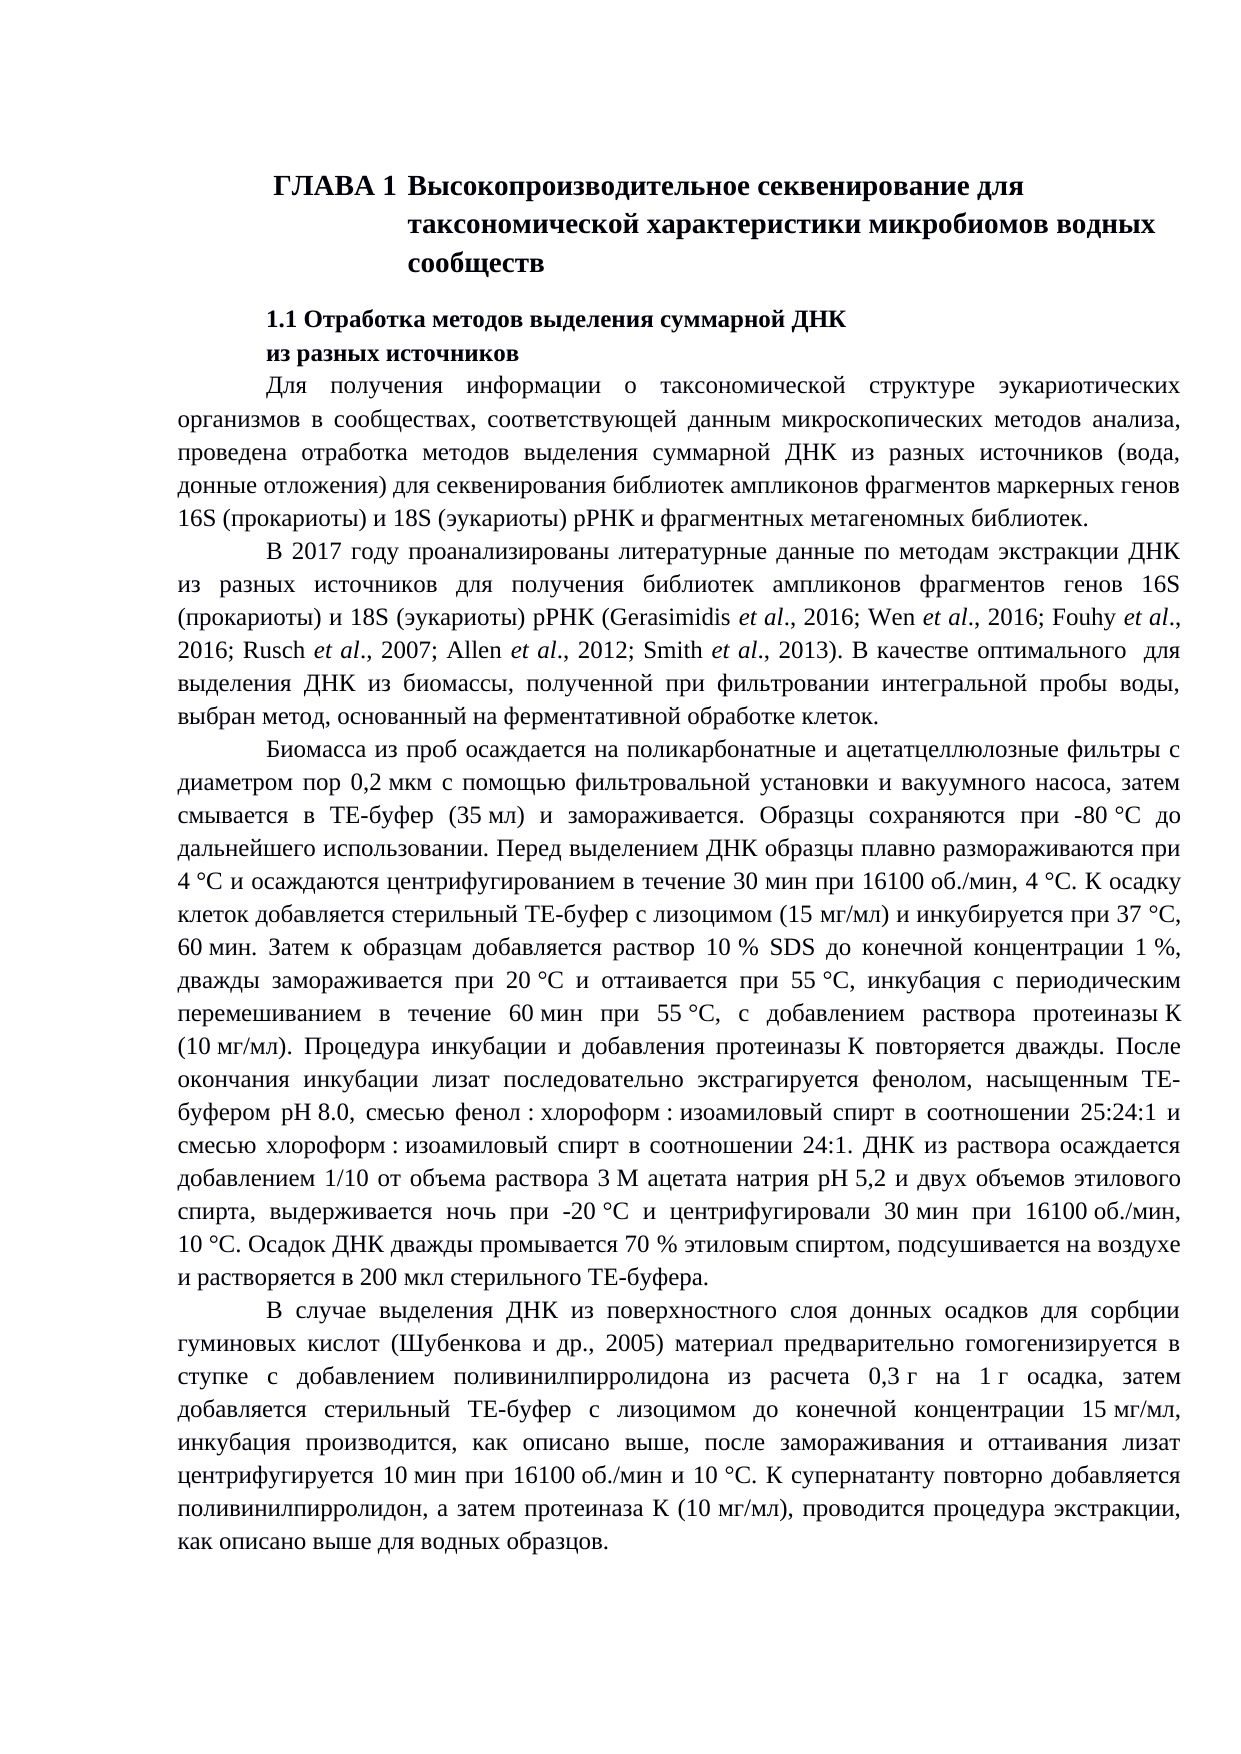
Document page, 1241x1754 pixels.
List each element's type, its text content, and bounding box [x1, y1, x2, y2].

text В 2017 году проанализированы литературные данные по методам экстракции ДНК из разных источников для получения библиотек ампликонов фрагментов генов 16S (прокариоты) и 18S (эукариоты) рРНК (Gerasimidis et al., 2016; Wen et al., 2016; Fouhy et al., 2016; Rusch et al., 2007; Allen et al., 2012; Smith et al., 2013). В качестве оптимального для выделения ДНК из биомассы, полученной при фильтровании интегральной пробы воды, выбран метод, основанный на ферментативной обработке клеток. [177, 536, 1181, 729]
text Биомасса из проб осаждается на поликарбонатные и ацетатцеллюлозные фильтры с диаметром пор 0,2 мкм с помощью фильтровальной установки и вакуумного насоса, затем смывается в ТЕ-буфер (35 мл) и замораживается. Образцы сохраняются при -80 °С до дальнейшего использовании. Перед выделением ДНК образцы плавно размораживаются при 4 °С и осаждаются центрифугированием в течение 30 мин при 16100 об./мин, 4 °С. К осадку клеток добавляется стерильный ТЕ-буфер с лизоцимом (15 мг/мл) и инкубируется при 37 °С, 60 мин. Затем к образцам добавляется раствор 10 % SDS до конечной концентрации 1 %, дважды замораживается при 20 °С и оттаивается при 55 °С, инкубация с периодическим перемешиванием в течение 60 мин при 55 °С, с добавлением раствора протеиназы К (10 мг/мл). Процедура инкубации и добавления протеиназы К повторяется дважды. После окончания инкубации лизат последовательно экстрагируется фенолом, насыщенным ТЕ-буфером рН 8.0, смесью фенол : хлороформ : изоамиловый спирт в соотношении 25:24:1 и смесью хлороформ : изоамиловый спирт в соотношении 24:1. ДНК из раствора осаждается добавлением 1/10 от объема раствора 3 М ацетата натрия рН 5,2 и двух объемов этилового спирта, выдерживается ночь при -20 °С и центрифугировали 30 мин при 16100 об./мин, 10 °С. Осадок ДНК дважды промывается 70 % этиловым спиртом, подсушивается на воздухе и растворяется в 200 мкл стерильного ТЕ-буфера. [177, 734, 1181, 1291]
subtitle Высокопроизводительное секвенирование для таксономической характеристики микробиомов водных сообществ [266, 168, 1181, 279]
text Для получения информации о таксономической структуре эукариотических организмов в сообществах, соответствующей данным микроскопических методов анализа, проведена отработка методов выделения суммарной ДНК из разных источников (вода, донные отложения) для секвенирования библиотек ампликонов фрагментов маркерных генов 16S (прокариоты) и 18S (эукариоты) рРНК и фрагментных метагеномных библиотек. [177, 371, 1181, 531]
text В случае выделения ДНК из поверхностного слоя донных осадков для сорбции гуминовых кислот (Шубенкова и др., 2005) материал предварительно гомогенизируется в ступке с добавлением поливинилпирролидона из расчета 0,3 г на 1 г осадка, затем добавляется стерильный ТЕ-буфер с лизоцимом до конечной концентрации 15 мг/мл, инкубация производится, как описано выше, после замораживания и оттаивания лизат центрифугируется 10 мин при 16100 об./мин и 10 °С. К супернатанту повторно добавляется поливинилпирролидон, а затем протеиназа К (10 мг/мл), проводится процедура экстракции, как описано выше для водных образцов. [177, 1295, 1181, 1555]
subtitle 1.1 Отработка методов выделения суммарной ДНК из разных источников [266, 304, 1181, 366]
